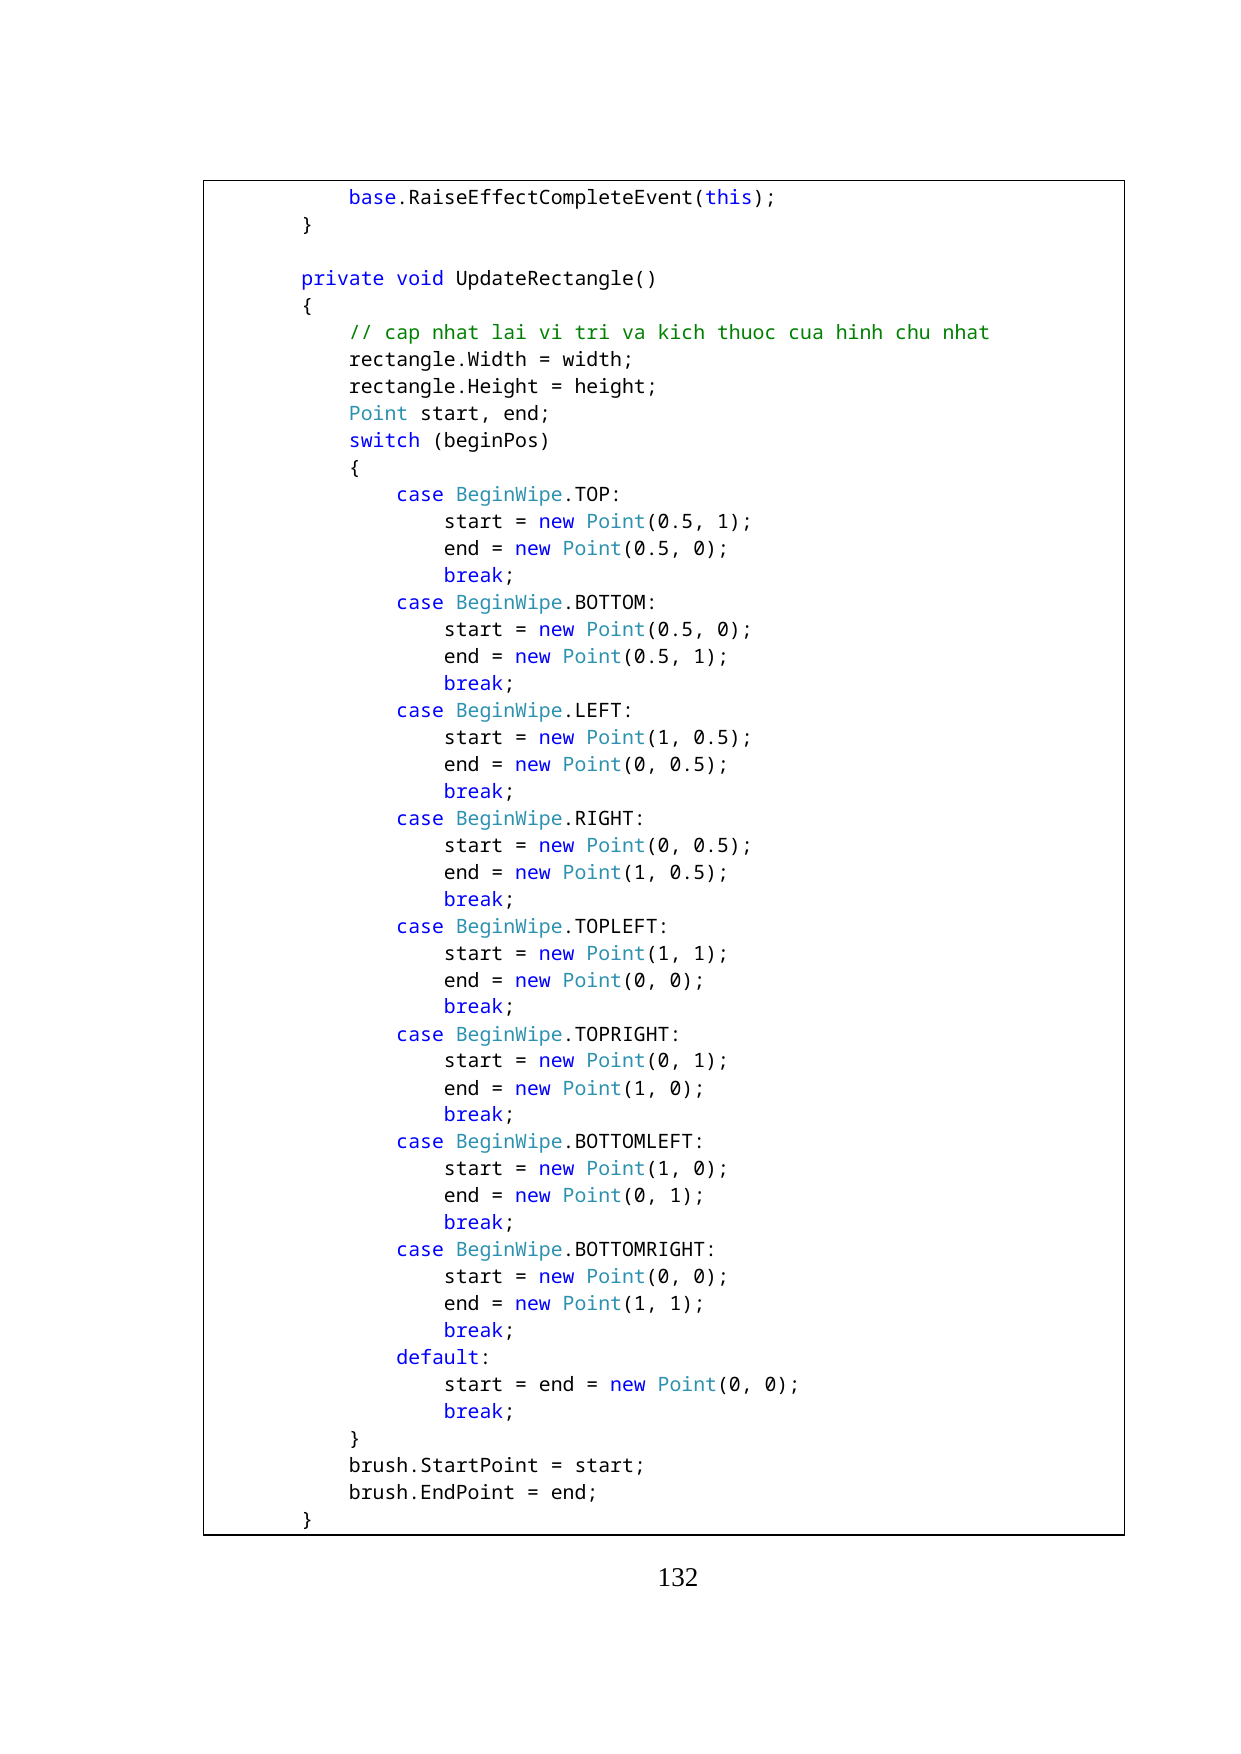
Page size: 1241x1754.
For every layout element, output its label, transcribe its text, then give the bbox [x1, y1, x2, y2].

text break; [206, 993, 1122, 1020]
text } [204, 1502, 1124, 1534]
text start = end = new Point(0, 0); [206, 1371, 1122, 1397]
text start = new Point(1, 0); [206, 1155, 1122, 1182]
text brush.EndPoint = end; [206, 1478, 1122, 1502]
text break; [206, 1397, 1122, 1424]
text Point start, end; [206, 399, 1122, 426]
text case BeginWipe.RIGHT: [206, 804, 1122, 831]
text end = new Point(0, 0.5); [206, 750, 1122, 777]
text break; [206, 669, 1122, 696]
text // cap nhat lai vi tri va kich thuoc cua hinh chu nhat [206, 318, 1122, 345]
text break; [206, 561, 1122, 588]
text case BeginWipe.BOTTOMRIGHT: [206, 1236, 1122, 1263]
text end = new Point(1, 1); [206, 1289, 1122, 1317]
text case BeginWipe.LEFT: [206, 696, 1122, 723]
text end = new Point(0.5, 0); [206, 534, 1122, 561]
text break; [206, 1209, 1122, 1236]
text switch (beginPos) [206, 426, 1122, 453]
text case BeginWipe.BOTTOMLEFT: [206, 1128, 1122, 1155]
text start = new Point(0.5, 1); [206, 507, 1122, 534]
text end = new Point(1, 0); [206, 1074, 1122, 1101]
text } [206, 210, 1122, 237]
text case BeginWipe.BOTTOM: [206, 588, 1122, 615]
text end = new Point(0.5, 1); [206, 642, 1122, 669]
text brush.StartPoint = start; [206, 1451, 1122, 1478]
text break; [206, 885, 1122, 912]
text end = new Point(0, 0); [206, 966, 1122, 993]
text rectangle.Width = width; [206, 345, 1122, 372]
text break; [206, 1101, 1122, 1128]
text end = new Point(1, 0.5); [206, 858, 1122, 885]
text start = new Point(0.5, 0); [206, 615, 1122, 642]
text } [206, 1424, 1122, 1451]
text base.RaiseEffectCompleteEvent(this); [204, 181, 1124, 210]
text { [206, 291, 1122, 318]
text case BeginWipe.TOPLEFT: [206, 912, 1122, 939]
text start = new Point(0, 1); [206, 1047, 1122, 1074]
text case BeginWipe.TOPRIGHT: [206, 1020, 1122, 1047]
text { [206, 453, 1122, 480]
text end = new Point(0, 1); [206, 1182, 1122, 1209]
text private void UpdateRectangle() [206, 264, 1122, 291]
text rectangle.Height = height; [206, 372, 1122, 399]
text start = new Point(1, 0.5); [206, 723, 1122, 750]
text start = new Point(1, 1); [206, 939, 1122, 966]
text start = new Point(0, 0); [206, 1263, 1122, 1289]
text start = new Point(0, 0.5); [206, 831, 1122, 858]
text break; [206, 777, 1122, 804]
text break; [206, 1317, 1122, 1343]
text default: [206, 1343, 1122, 1371]
text case BeginWipe.TOP: [206, 480, 1122, 507]
